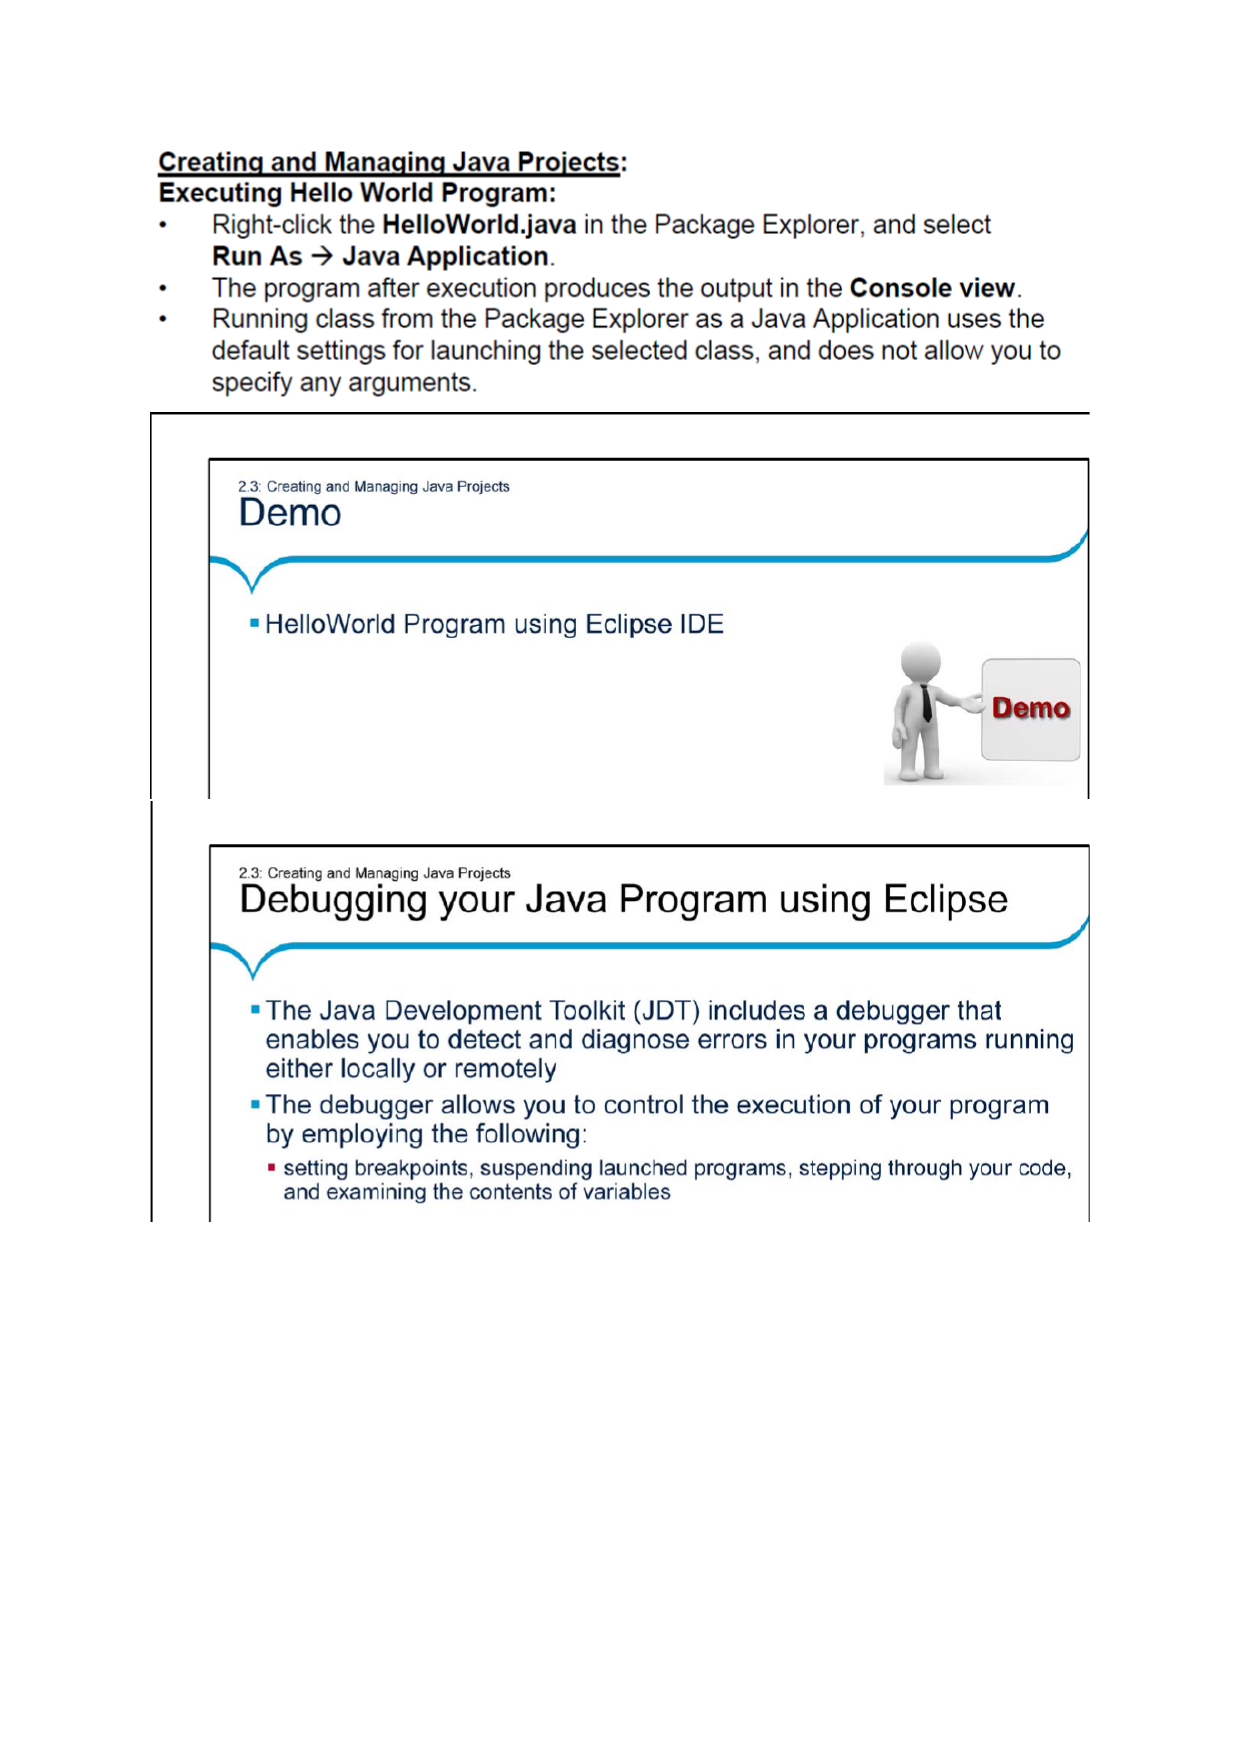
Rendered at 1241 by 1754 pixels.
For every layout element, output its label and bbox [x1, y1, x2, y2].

picture [150, 801, 1090, 1222]
picture [150, 150, 1090, 411]
picture [150, 412, 1090, 799]
